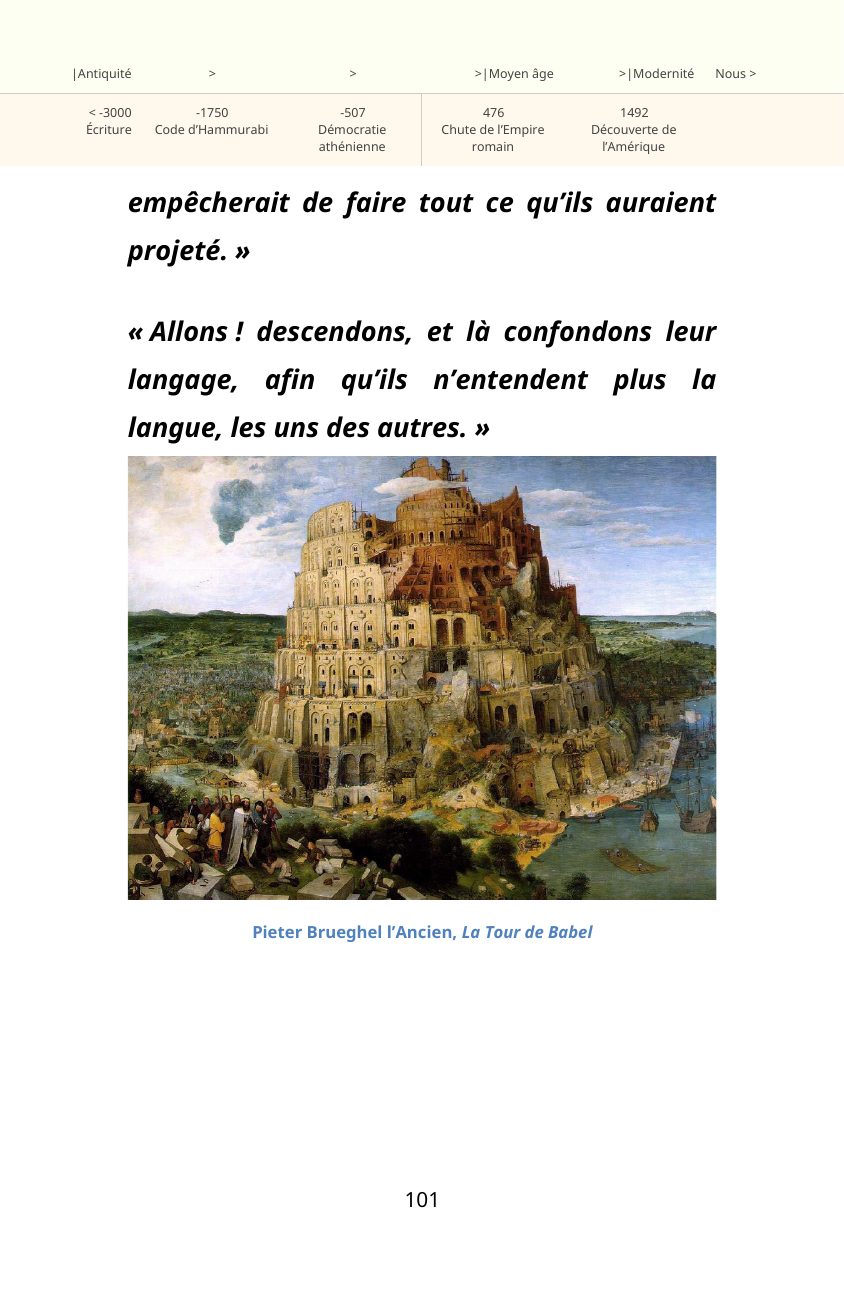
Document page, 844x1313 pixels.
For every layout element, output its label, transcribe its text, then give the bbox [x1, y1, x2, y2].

picture [127, 456, 717, 900]
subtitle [128, 183, 717, 268]
subtitle « Allons ! descendons, et là confondons leur langage, afin qu’ils n’entendent plus la langue, les uns des autres. » [128, 312, 717, 445]
text Pieter Brueghel l’Ancien, La Tour de Babel [128, 921, 717, 943]
